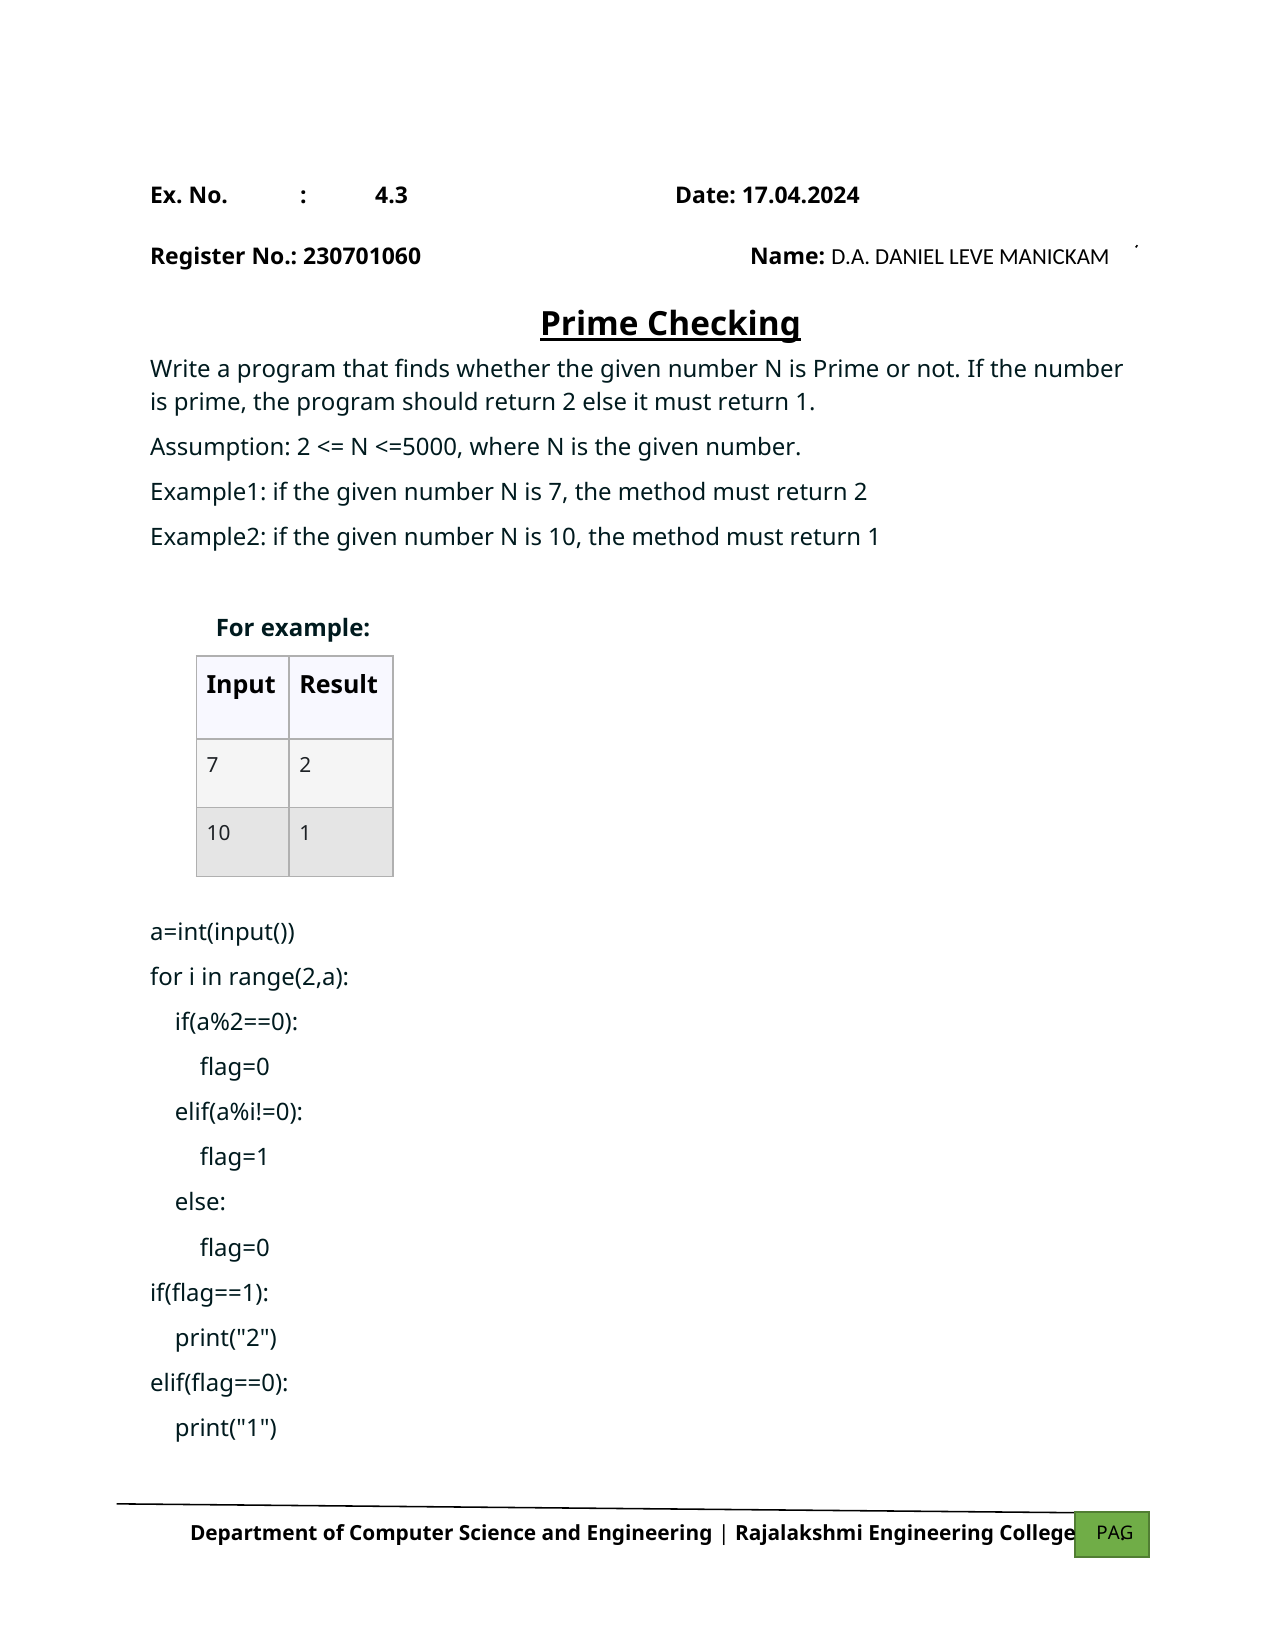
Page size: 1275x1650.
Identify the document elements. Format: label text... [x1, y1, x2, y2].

text if(flag==1): [150, 1275, 1125, 1308]
text for i in range(2,a): [150, 960, 1125, 992]
text Register No.: 230701060 Name: D.A. DANIEL LEVE MANICKAM [150, 239, 1125, 271]
text Ex. No. : 4.3 Date: 17.04.2024 [150, 179, 1125, 210]
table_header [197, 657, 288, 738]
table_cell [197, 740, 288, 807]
text a=int(input()) [150, 914, 1125, 947]
text For example: [216, 610, 1125, 643]
text Write a program that finds whether the given number N is Prime or not. If the number is prime, the program should return 2 else it must return 1. [150, 352, 1125, 417]
text flag=0 [150, 1230, 1125, 1263]
text Assumption: 2 <= N <=5000, where N is the given number. [150, 430, 1125, 462]
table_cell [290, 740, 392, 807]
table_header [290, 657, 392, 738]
text Example2: if the given number N is 10, the method must return 1 [150, 520, 1125, 553]
text print("1") [150, 1411, 1125, 1443]
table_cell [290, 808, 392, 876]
text else: [150, 1185, 1125, 1218]
text Example1: if the given number N is 7, the method must return 2 [150, 475, 1125, 508]
text elif(flag==0): [150, 1366, 1125, 1398]
text Prime Checking [216, 300, 1125, 345]
text print("2") [150, 1321, 1125, 1353]
text if(a%2==0): [150, 1005, 1125, 1037]
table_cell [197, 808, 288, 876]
text flag=0 [150, 1050, 1125, 1082]
text flag=1 [150, 1140, 1125, 1173]
text elif(a%i!=0): [150, 1095, 1125, 1128]
